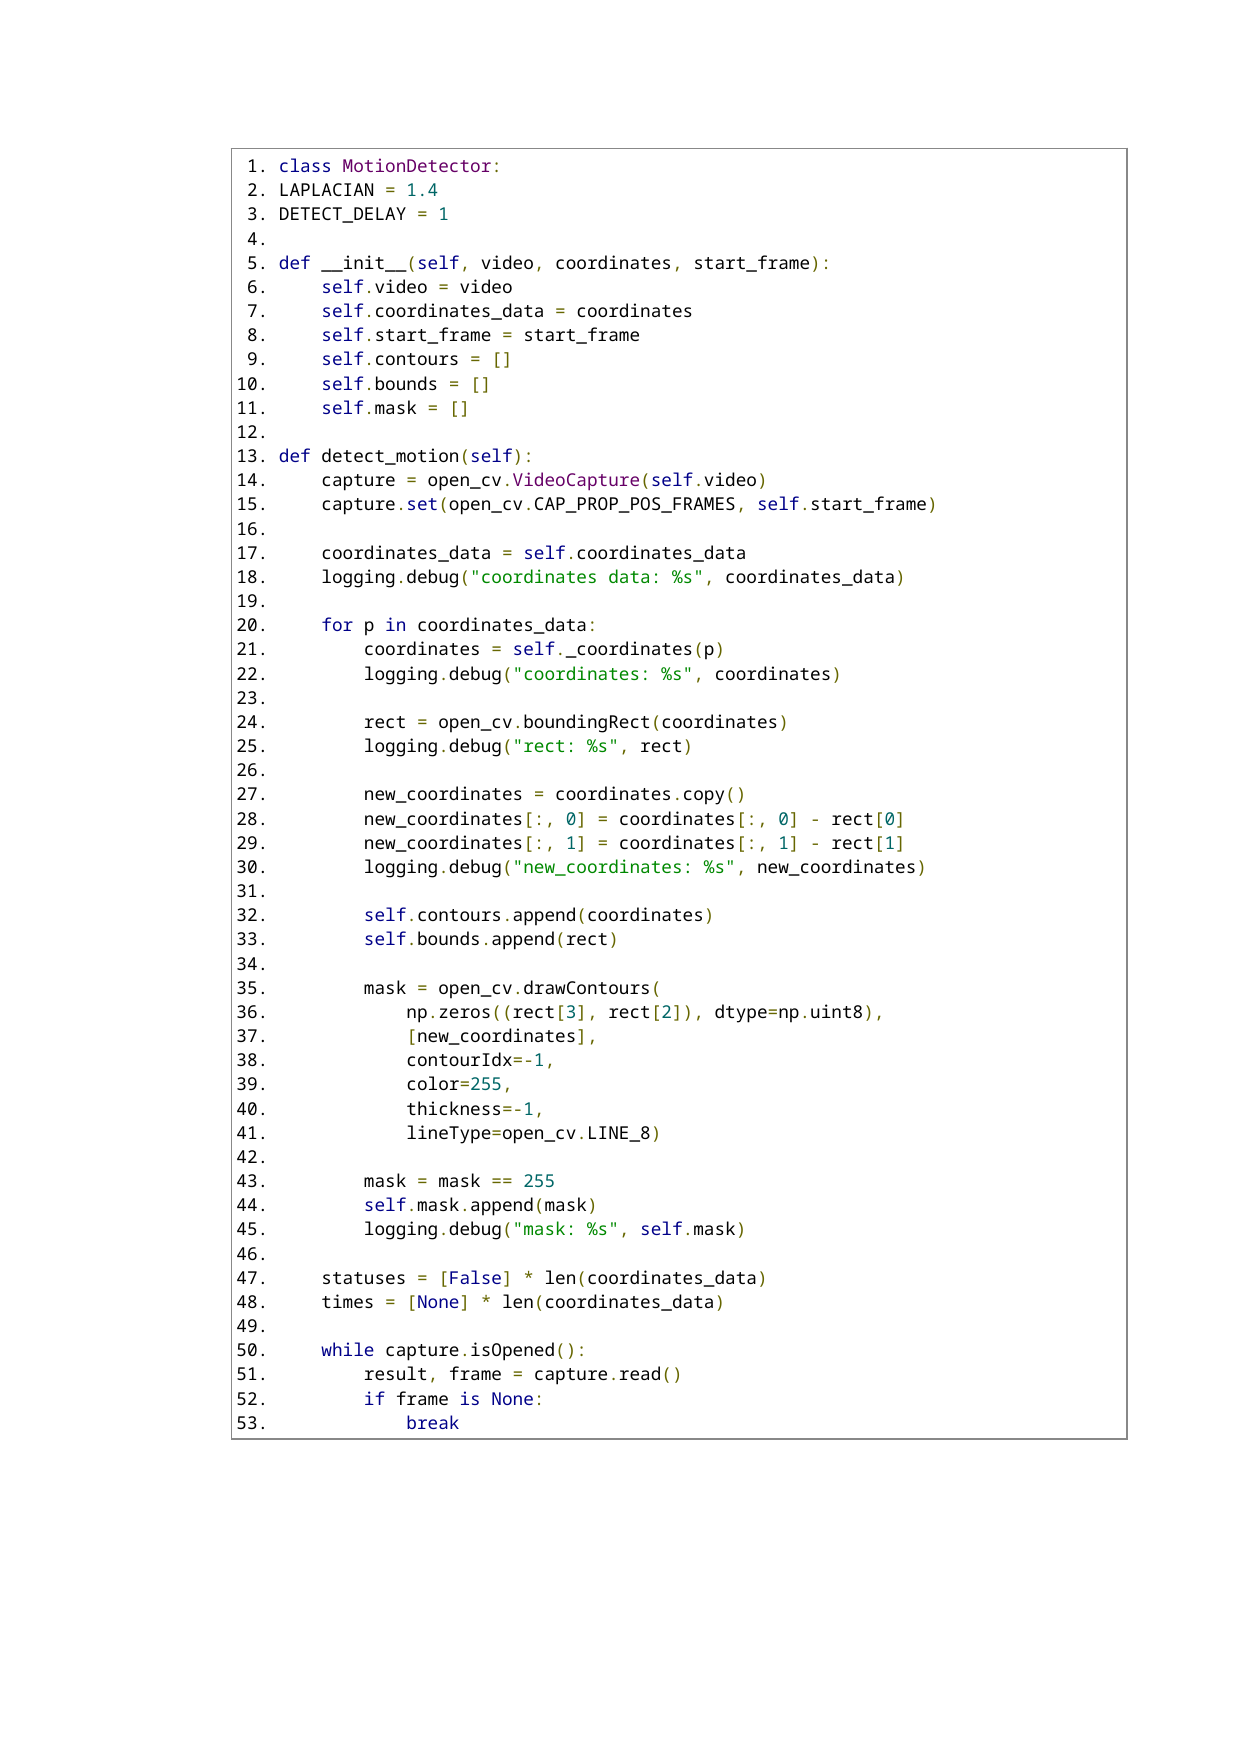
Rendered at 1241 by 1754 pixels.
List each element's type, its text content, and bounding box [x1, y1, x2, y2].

text 24. rect = open_cv.boundingRect(coordinates) [236, 709, 1122, 733]
text 27. new_coordinates = coordinates.copy() [236, 782, 1122, 806]
text 13. def detect_motion(self): [236, 443, 1122, 468]
text 11. self.mask = [] [236, 395, 1122, 419]
text 48. times = [None] * len(coordinates_data) [236, 1289, 1122, 1313]
text 12. [236, 419, 1122, 443]
text 23. [236, 685, 1122, 709]
text 25. logging.debug("rect: %s", rect) [236, 733, 1122, 758]
text 19. [236, 588, 1122, 613]
text 52. if frame is None: [236, 1386, 1122, 1404]
text 10. self.bounds = [] [236, 371, 1122, 395]
text 7. self.coordinates_data = coordinates [236, 298, 1122, 323]
text 32. self.contours.append(coordinates) [236, 903, 1122, 927]
text 33. self.bounds.append(rect) [236, 927, 1122, 951]
text 42. [236, 1144, 1122, 1168]
text 3. DETECT_DELAY = 1 [236, 202, 1122, 226]
text 21. coordinates = self._coordinates(p) [236, 637, 1122, 661]
text 9. self.contours = [] [236, 347, 1122, 371]
text 2. LAPLACIAN = 1.4 [236, 178, 1122, 202]
text 38. contourIdx=-1, [236, 1048, 1122, 1072]
text 8. self.start_frame = start_frame [236, 323, 1122, 347]
text 47. statuses = [False] * len(coordinates_data) [236, 1265, 1122, 1289]
text 18. logging.debug("coordinates data: %s", coordinates_data) [236, 564, 1122, 588]
text 39. color=255, [236, 1072, 1122, 1096]
text 4. [236, 226, 1122, 250]
text 30. logging.debug("new_coordinates: %s", new_coordinates) [236, 854, 1122, 878]
text 14. capture = open_cv.VideoCapture(self.video) [236, 468, 1122, 492]
text 51. result, frame = capture.read() [236, 1362, 1122, 1386]
text 31. [236, 878, 1122, 903]
text 35. mask = open_cv.drawContours( [236, 975, 1122, 999]
text 36. np.zeros((rect[3], rect[2]), dtype=np.uint8), [236, 999, 1122, 1023]
text 43. mask = mask == 255 [236, 1168, 1122, 1193]
text 6. self.video = video [236, 274, 1122, 298]
text 45. logging.debug("mask: %s", self.mask) [236, 1217, 1122, 1241]
text 16. [236, 516, 1122, 540]
text 17. coordinates_data = self.coordinates_data [236, 540, 1122, 564]
text 46. [236, 1241, 1122, 1265]
text 37. [new_coordinates], [236, 1023, 1122, 1048]
text 41. lineType=open_cv.LINE_8) [236, 1120, 1122, 1144]
text 15. capture.set(open_cv.CAP_PROP_POS_FRAMES, self.start_frame) [236, 492, 1122, 516]
text 50. while capture.isOpened(): [236, 1338, 1122, 1362]
text 1. class MotionDetector: [232, 149, 1126, 178]
text 40. thickness=-1, [236, 1096, 1122, 1120]
text 49. [236, 1313, 1122, 1338]
text 29. new_coordinates[:, 1] = coordinates[:, 1] - rect[1] [236, 830, 1122, 854]
text 44. self.mask.append(mask) [236, 1193, 1122, 1217]
text 5. def __init__(self, video, coordinates, start_frame): [236, 250, 1122, 274]
text 26. [236, 758, 1122, 782]
text 53. break [232, 1404, 1126, 1438]
text 34. [236, 951, 1122, 975]
text 22. logging.debug("coordinates: %s", coordinates) [236, 661, 1122, 685]
text 20. for p in coordinates_data: [236, 613, 1122, 637]
text 28. new_coordinates[:, 0] = coordinates[:, 0] - rect[0] [236, 806, 1122, 830]
